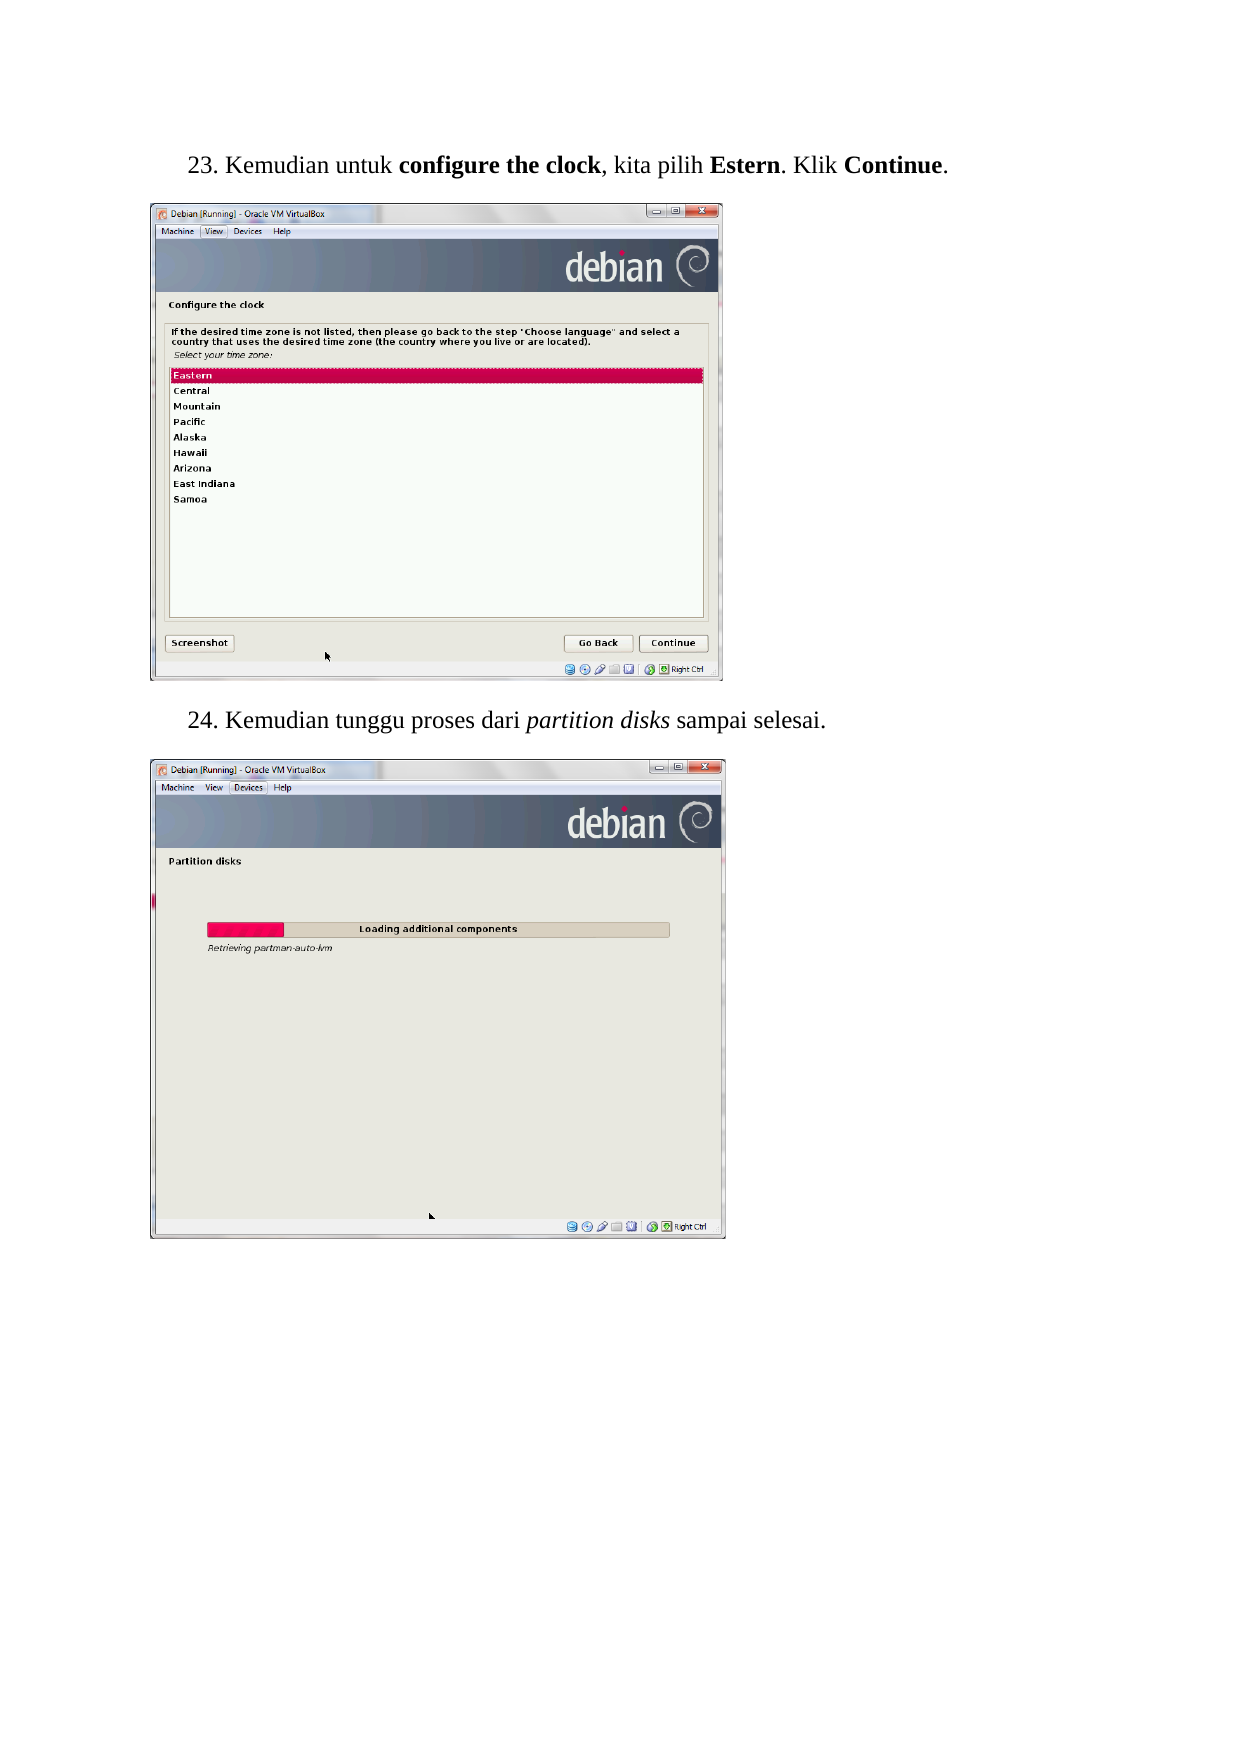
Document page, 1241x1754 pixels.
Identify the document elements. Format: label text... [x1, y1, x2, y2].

picture [150, 759, 726, 1239]
list Kemudian tunggu proses dari partition disks sampai selesai. [187, 705, 1090, 734]
list Kemudian untuk configure the clock, kita pilih Estern. Klik Continue. [187, 150, 1090, 179]
picture [150, 203, 723, 681]
